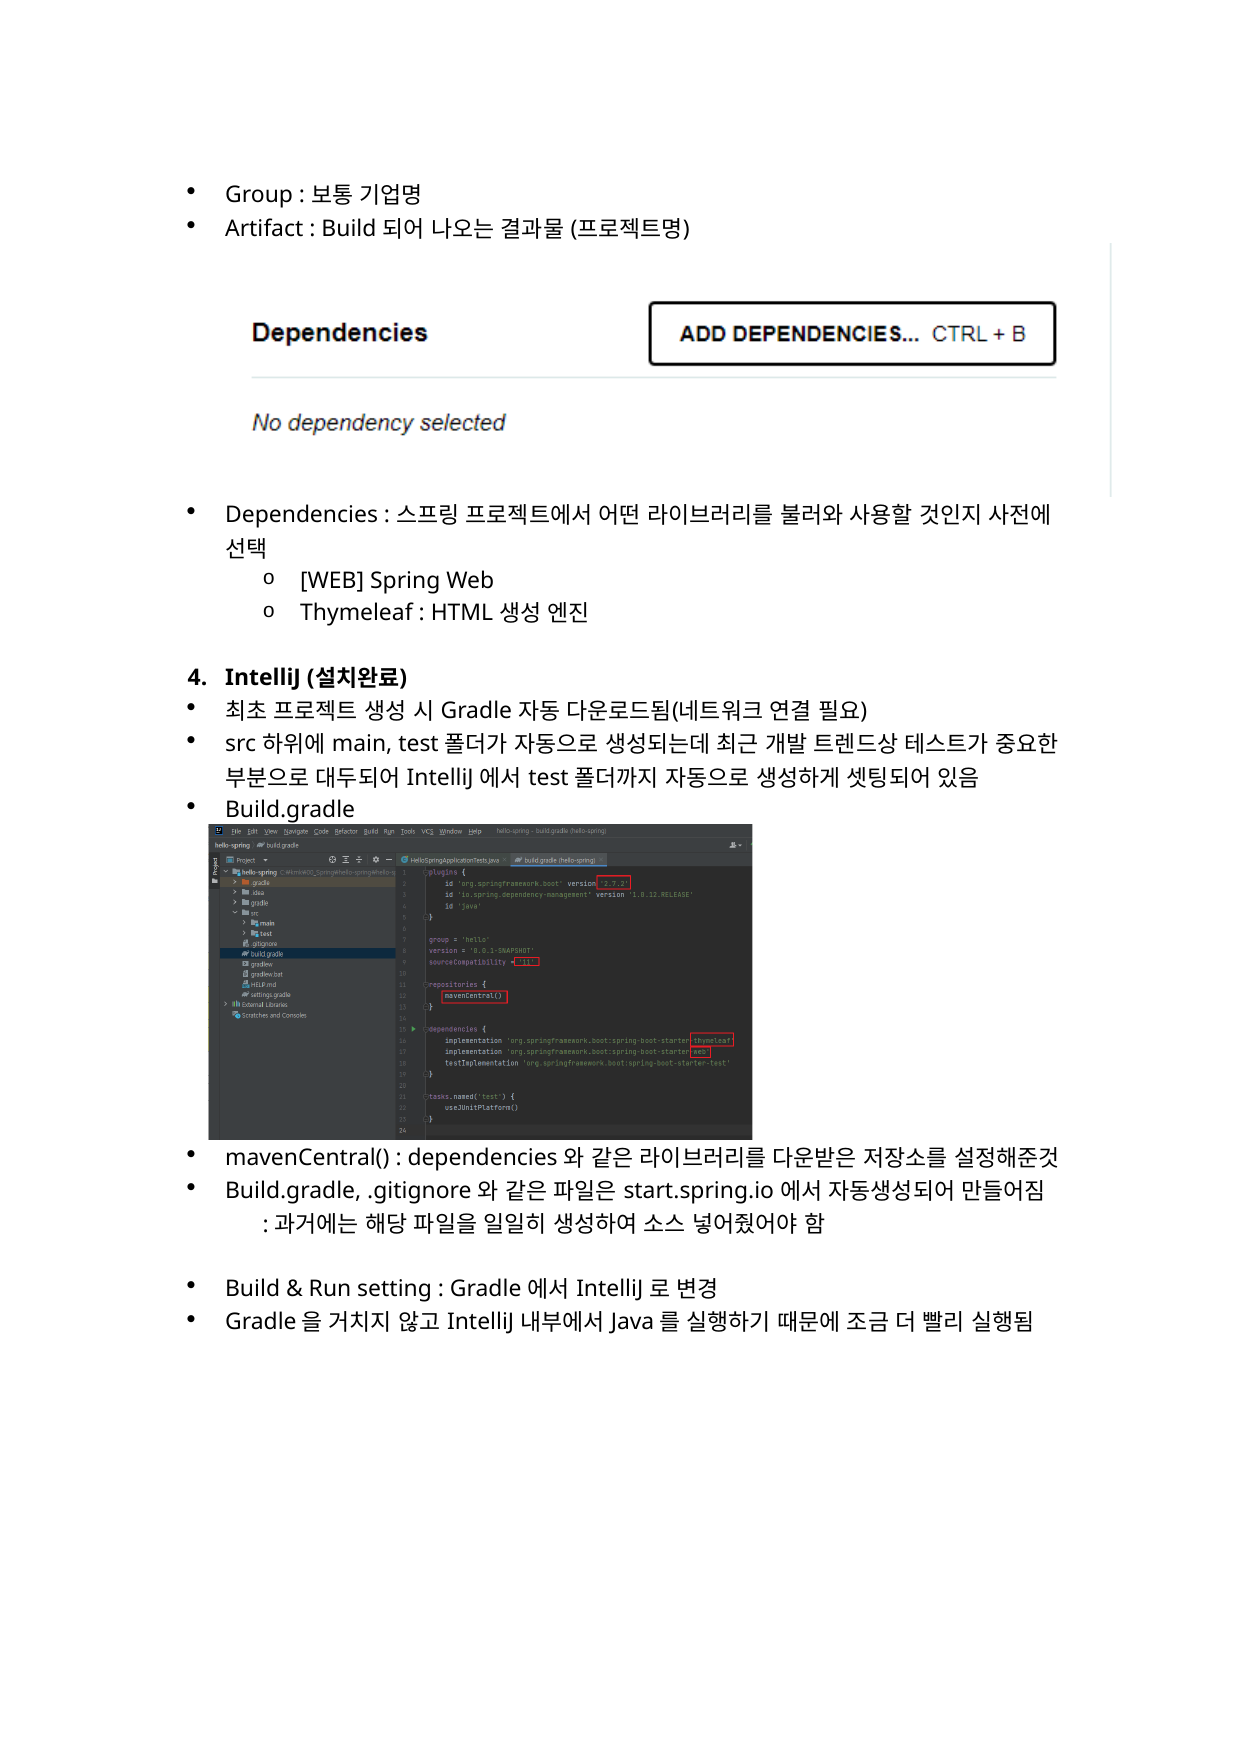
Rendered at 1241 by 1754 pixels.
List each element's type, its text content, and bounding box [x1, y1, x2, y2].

list [WEB] Spring Web [262, 564, 1090, 595]
list Build & Run setting : Gradle 에서 IntelliJ 로 변경 [187, 1271, 1090, 1304]
list Group : 보통 기업명 [187, 177, 1090, 211]
text : 과거에는 해당 파일을 일일히 생성하여 소스 넣어줬어야 함 [262, 1206, 1090, 1240]
list IntelliJ (설치완료) [187, 659, 1090, 693]
list Artifact : Build 되어 나오는 결과물 (프로젝트명) [187, 211, 1090, 244]
list Gradle을 거치지 않고 IntelliJ 내부에서 Java를 실행하기 때문에 조금 더 빨리 실행됨 [187, 1304, 1090, 1338]
list mavenCentral() : dependencies 와 같은 라이브러리를 다운받은 저장소를 설정해준것 [187, 1140, 1090, 1173]
list 최초 프로젝트 생성 시 Gradle 자동 다운로드됨(네트워크 연결 필요) [187, 693, 1090, 726]
picture [206, 243, 1147, 497]
list Dependencies : 스프링 프로젝트에서 어떤 라이브러리를 불러와 사용할 것인지 사전에 선택 [187, 497, 1090, 564]
list src 하위에 main, test 폴더가 자동으로 생성되는데 최근 개발 트렌드상 테스트가 중요한 부분으로 대두되어 IntelliJ 에서 test 폴더까지 자동으로 생성하게 셋팅되어 있음 [187, 726, 1090, 793]
picture [208, 824, 753, 1140]
list Thymeleaf : HTML 생성 엔진 [262, 595, 1090, 628]
list Build.gradle [187, 793, 1090, 824]
list Build.gradle, .gitignore 와 같은 파일은 start.spring.io 에서 자동생성되어 만들어짐 [187, 1173, 1090, 1206]
